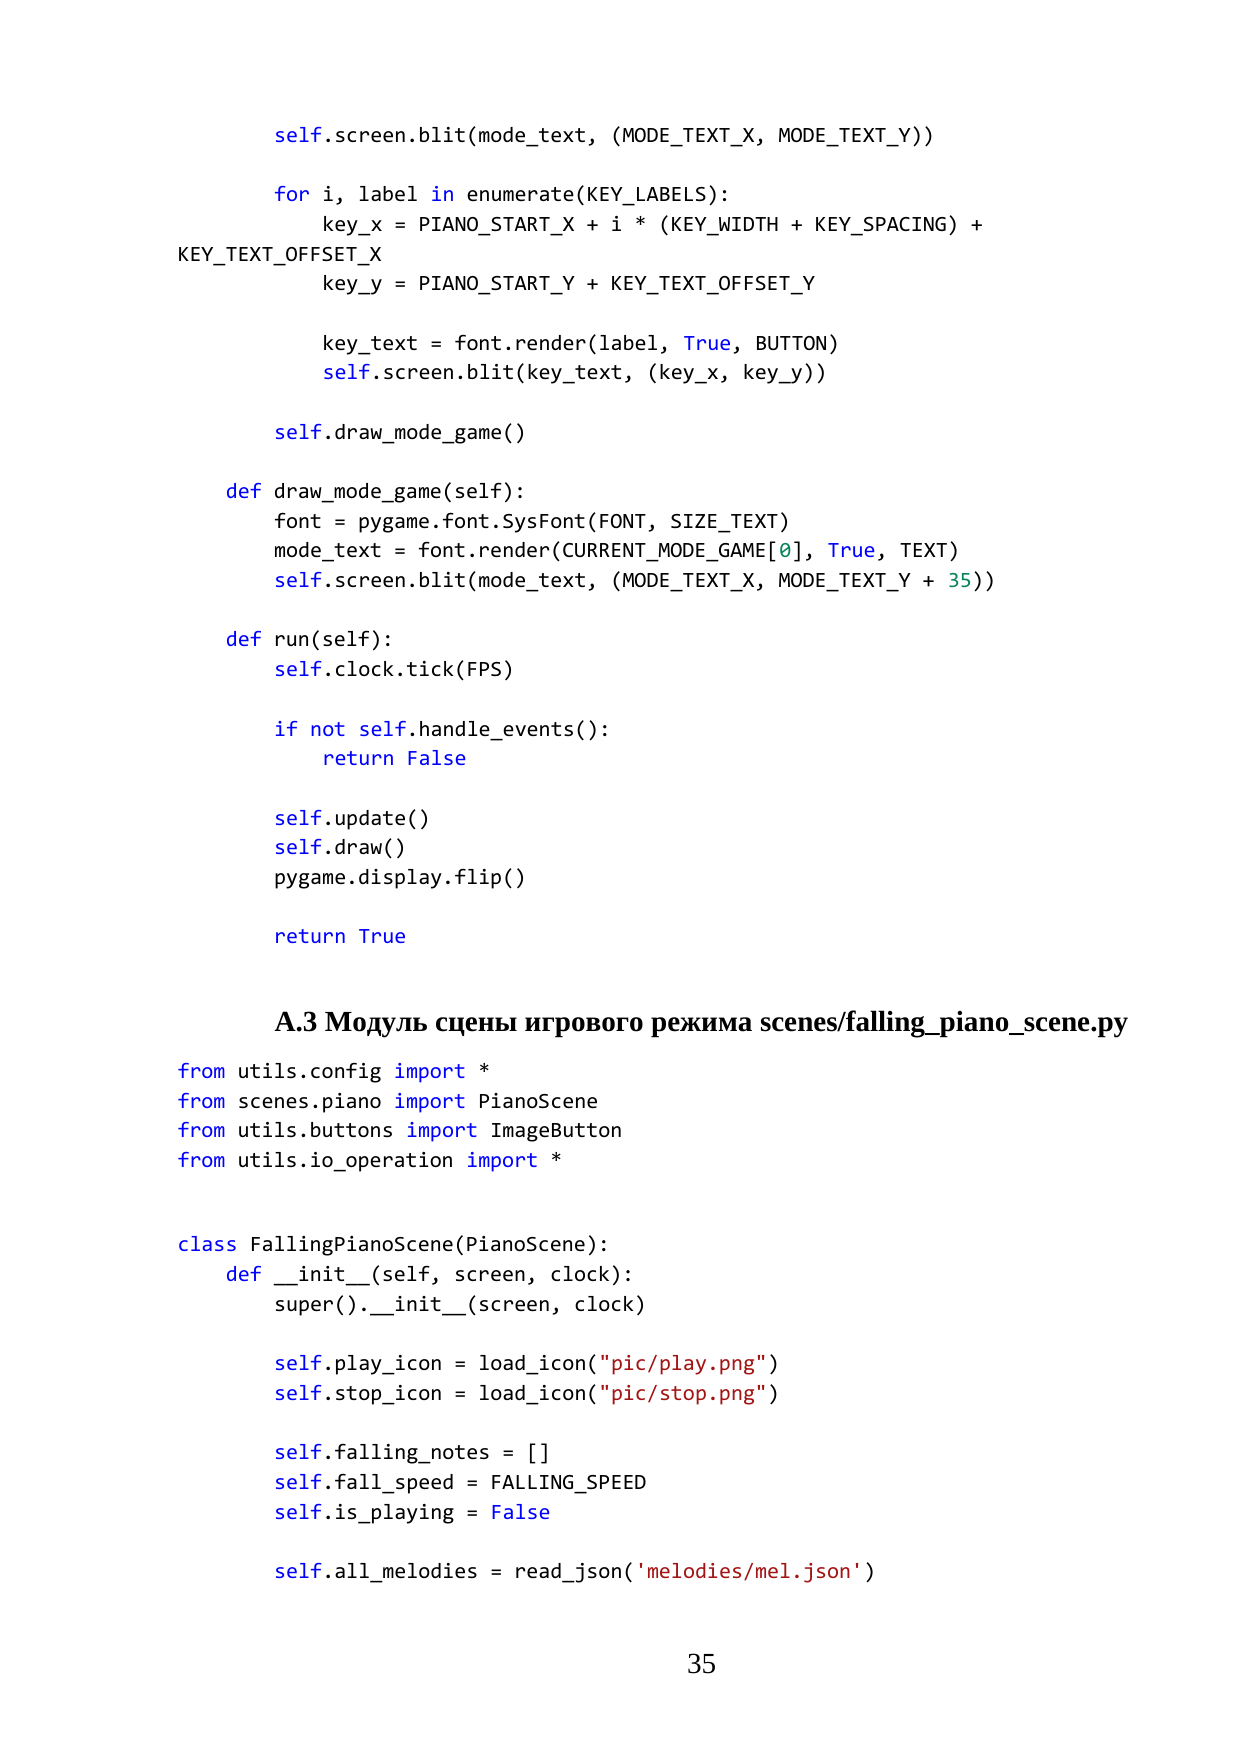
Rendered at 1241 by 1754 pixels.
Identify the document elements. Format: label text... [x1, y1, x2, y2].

text for i, label in enumerate(KEY_LABELS): [177, 177, 1152, 207]
text return True [177, 920, 1152, 949]
text self.play_icon = load_icon("pic/play.png") [177, 1347, 1152, 1376]
text from utils.io_operation import * [177, 1143, 1152, 1173]
text self.screen.blit(mode_text, (MODE_TEXT_X, MODE_TEXT_Y + 35)) [177, 563, 1152, 593]
text self.draw_mode_game() [177, 415, 1152, 445]
text mode_text = font.render(CURRENT_MODE_GAME[0], True, TEXT) [177, 534, 1152, 563]
text self.all_melodies = read_json('melodies/mel.json') [177, 1554, 1152, 1584]
text if not self.handle_events(): [177, 712, 1152, 742]
text def __init__(self, screen, clock): [177, 1257, 1152, 1287]
text self.draw() [177, 831, 1152, 860]
subtitle А.3 Модуль сцены игрового режима scenes/falling_piano_scene.py [177, 1004, 1152, 1038]
text key_text = font.render(label, True, BUTTON) [177, 326, 1152, 356]
text self.stop_icon = load_icon("pic/stop.png") [177, 1376, 1152, 1406]
text key_x = PIANO_START_X + i * (KEY_WIDTH + KEY_SPACING) + KEY_TEXT_OFFSET_X [177, 207, 1152, 267]
text self.screen.blit(mode_text, (MODE_TEXT_X, MODE_TEXT_Y)) [177, 118, 1152, 148]
text self.is_playing = False [177, 1495, 1152, 1525]
text self.screen.blit(key_text, (key_x, key_y)) [177, 356, 1152, 385]
text super().__init__(screen, clock) [177, 1287, 1152, 1317]
text self.falling_notes = [] [177, 1436, 1152, 1465]
text from utils.config import * [177, 1054, 1152, 1084]
text self.update() [177, 801, 1152, 831]
text class FallingPianoScene(PianoScene): [177, 1228, 1152, 1257]
text key_y = PIANO_START_Y + KEY_TEXT_OFFSET_Y [177, 267, 1152, 296]
text font = pygame.font.SysFont(FONT, SIZE_TEXT) [177, 504, 1152, 534]
text pygame.display.flip() [177, 860, 1152, 890]
text from scenes.piano import PianoScene [177, 1084, 1152, 1114]
text return False [177, 742, 1152, 771]
text self.clock.tick(FPS) [177, 652, 1152, 682]
text self.fall_speed = FALLING_SPEED [177, 1465, 1152, 1495]
text from utils.buttons import ImageButton [177, 1114, 1152, 1143]
text def draw_mode_game(self): [177, 474, 1152, 504]
text def run(self): [177, 623, 1152, 652]
